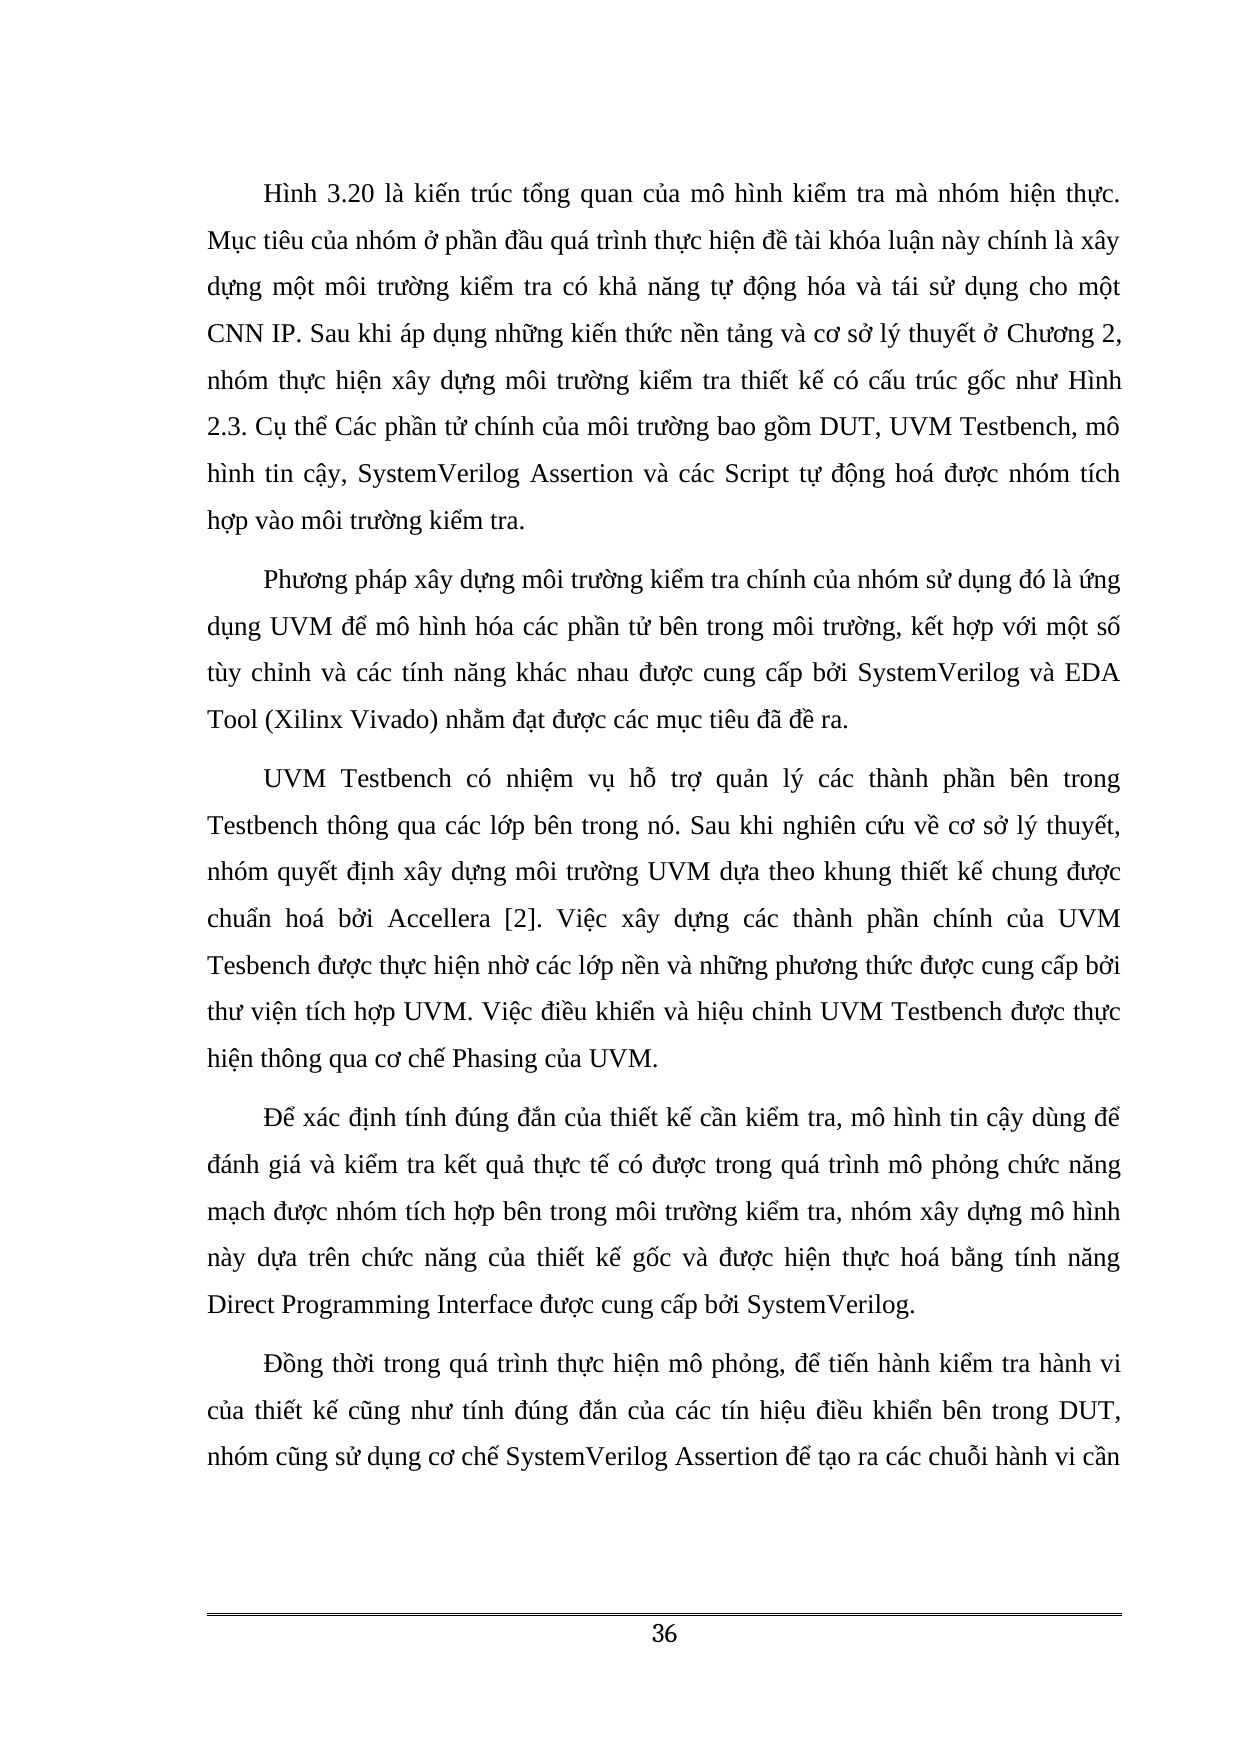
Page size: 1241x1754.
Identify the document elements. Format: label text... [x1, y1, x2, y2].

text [207, 1347, 1122, 1472]
text UVM Testbench có nhiệm vụ hỗ trợ quản lý các thành phần bên trong Testbench thông qua các lớp bên trong nó. Sau khi nghiên cứu về cơ sở lý thuyết, nhóm quyết định xây dựng môi trường UVM dựa theo khung thiết kế chung được chuẩn hoá bởi Accellera [2]. Việc xây dựng các thành phần chính của UVM Tesbench được thực hiện nhờ các lớp nền và những phương thức được cung cấp bởi thư viện tích hợp UVM. Việc điều khiển và hiệu chỉnh UVM Testbench được thực hiện thông qua cơ chế Phasing của UVM. [207, 762, 1122, 1073]
text Phương pháp xây dựng môi trường kiểm tra chính của nhóm sử dụng đó là ứng dụng UVM để mô hình hóa các phần tử bên trong môi trường, kết hợp với một số tùy chỉnh và các tính năng khác nhau được cung cấp bởi SystemVerilog và EDA Tool (Xilinx Vivado) nhằm đạt được các mục tiêu đã đề ra. [207, 563, 1122, 734]
text Để xác định tính đúng đắn của thiết kế cần kiểm tra, mô hình tin cậy dùng để đánh giá và kiểm tra kết quả thực tế có được trong quá trình mô phỏng chức năng mạch được nhóm tích hợp bên trong môi trường kiểm tra, nhóm xây dựng mô hình này dựa trên chức năng của thiết kế gốc và được hiện thực hoá bằng tính năng Direct Programming Interface được cung cấp bởi SystemVerilog. [207, 1101, 1122, 1319]
